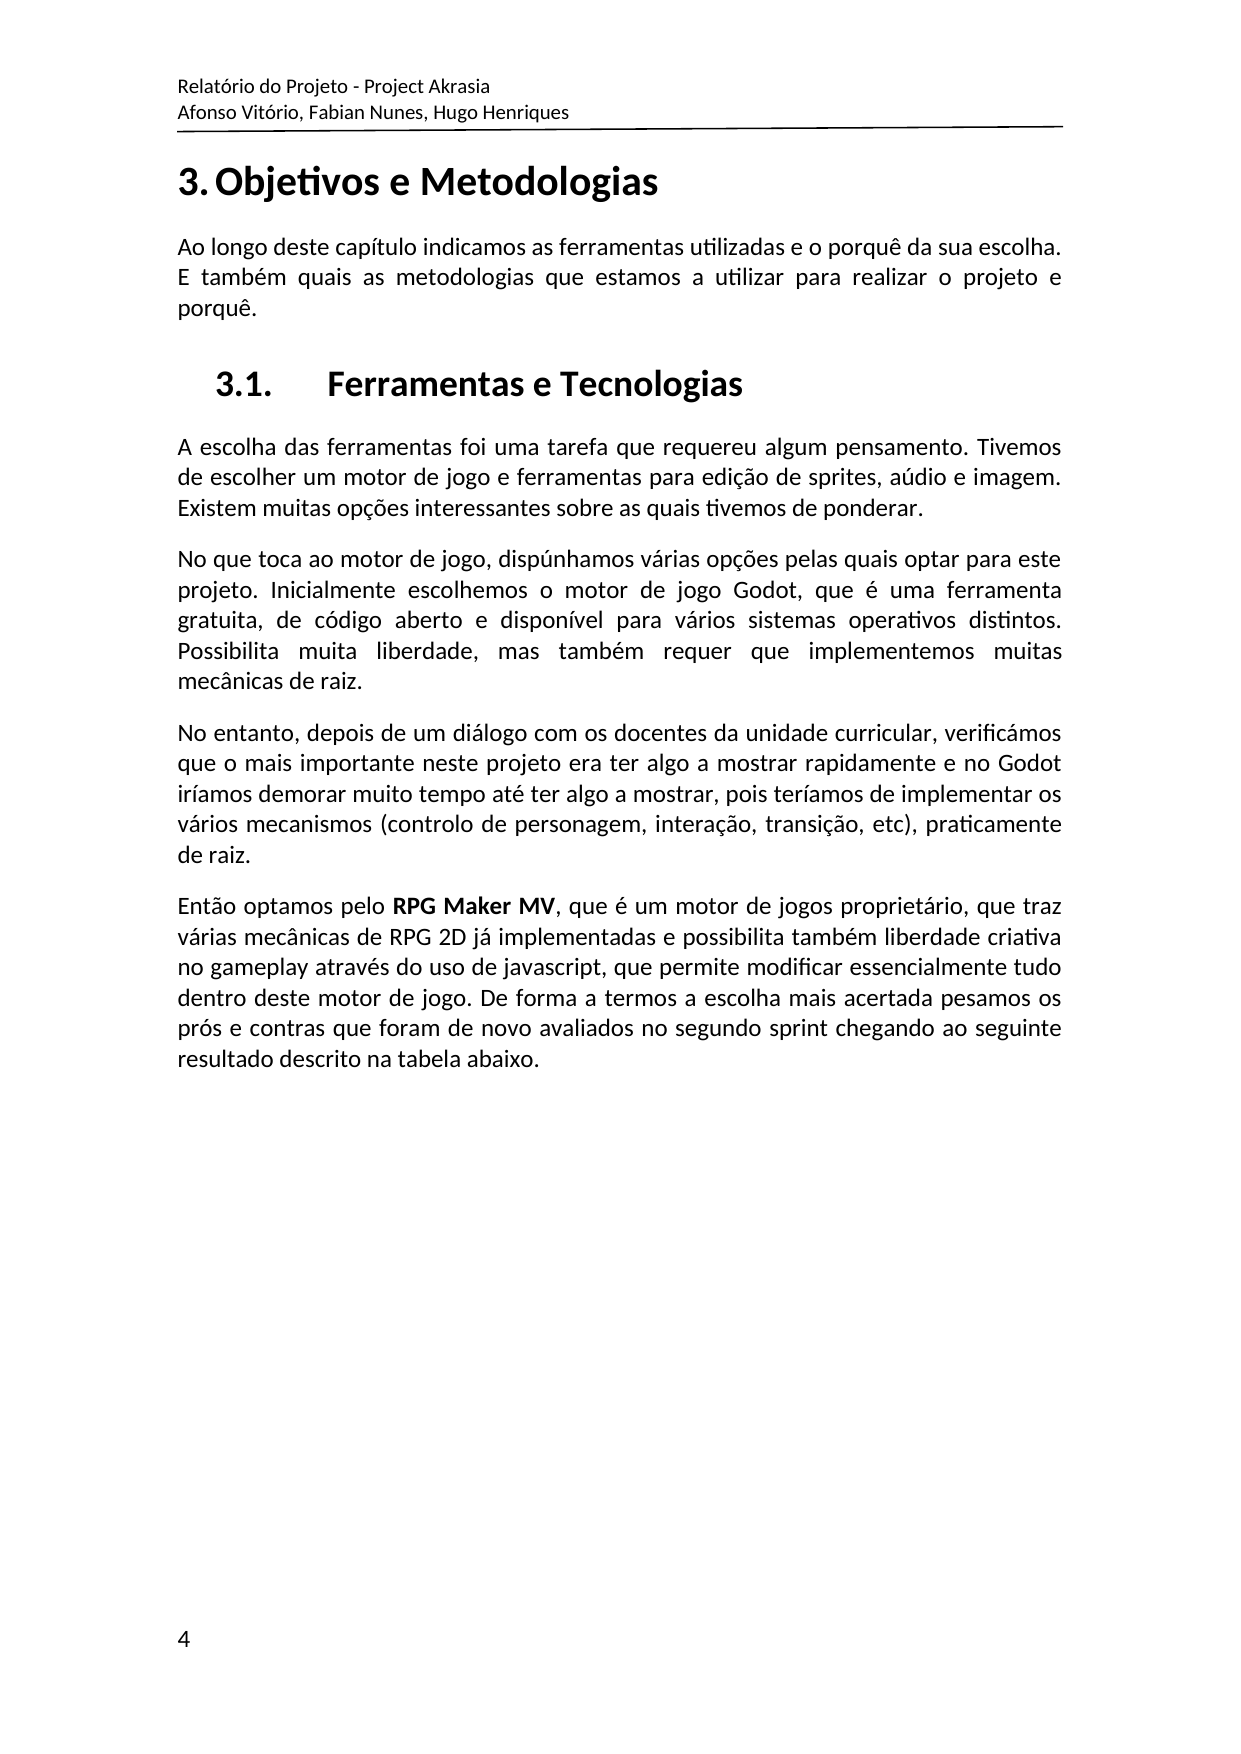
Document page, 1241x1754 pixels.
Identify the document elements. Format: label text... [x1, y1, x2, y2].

text No entanto, depois de um diálogo com os docentes da unidade curricular, verificámos que o mais importante neste projeto era ter algo a mostrar rapidamente e no Godot iríamos demorar muito tempo até ter algo a mostrar, pois teríamos de implementar os vários mecanismos (controlo de personagem, interação, transição, etc), praticamente de raiz. [177, 717, 1063, 869]
text Ao longo deste capítulo indicamos as ferramentas utilizadas e o porquê da sua escolha. E também quais as metodologias que estamos a utilizar para realizar o projeto e porquê. [177, 231, 1063, 322]
text A escolha das ferramentas foi uma tarefa que requereu algum pensamento. Tivemos de escolher um motor de jogo e ferramentas para edição de sprites, aúdio e imagem. Existem muitas opções interessantes sobre as quais tivemos de ponderar. [177, 431, 1063, 522]
subtitle Objetivos e Metodologias [177, 155, 1063, 206]
subtitle Ferramentas e Tecnologias [215, 360, 1063, 406]
text No que toca ao motor de jogo, dispúnhamos várias opções pelas quais optar para este projeto. Inicialmente escolhemos o motor de jogo Godot, que é uma ferramenta gratuita, de código aberto e disponível para vários sistemas operativos distintos. Possibilita muita liberdade, mas também requer que implementemos muitas mecânicas de raiz. [177, 543, 1063, 696]
text Então optamos pelo RPG Maker MV, que é um motor de jogos proprietário, que traz várias mecânicas de RPG 2D já implementadas e possibilita também liberdade criativa no gameplay através do uso de javascript, que permite modificar essencialmente tudo dentro deste motor de jogo. De forma a termos a escolha mais acertada pesamos os prós e contras que foram de novo avaliados no segundo sprint chegando ao seguinte resultado descrito na tabela abaixo. [177, 890, 1063, 1073]
